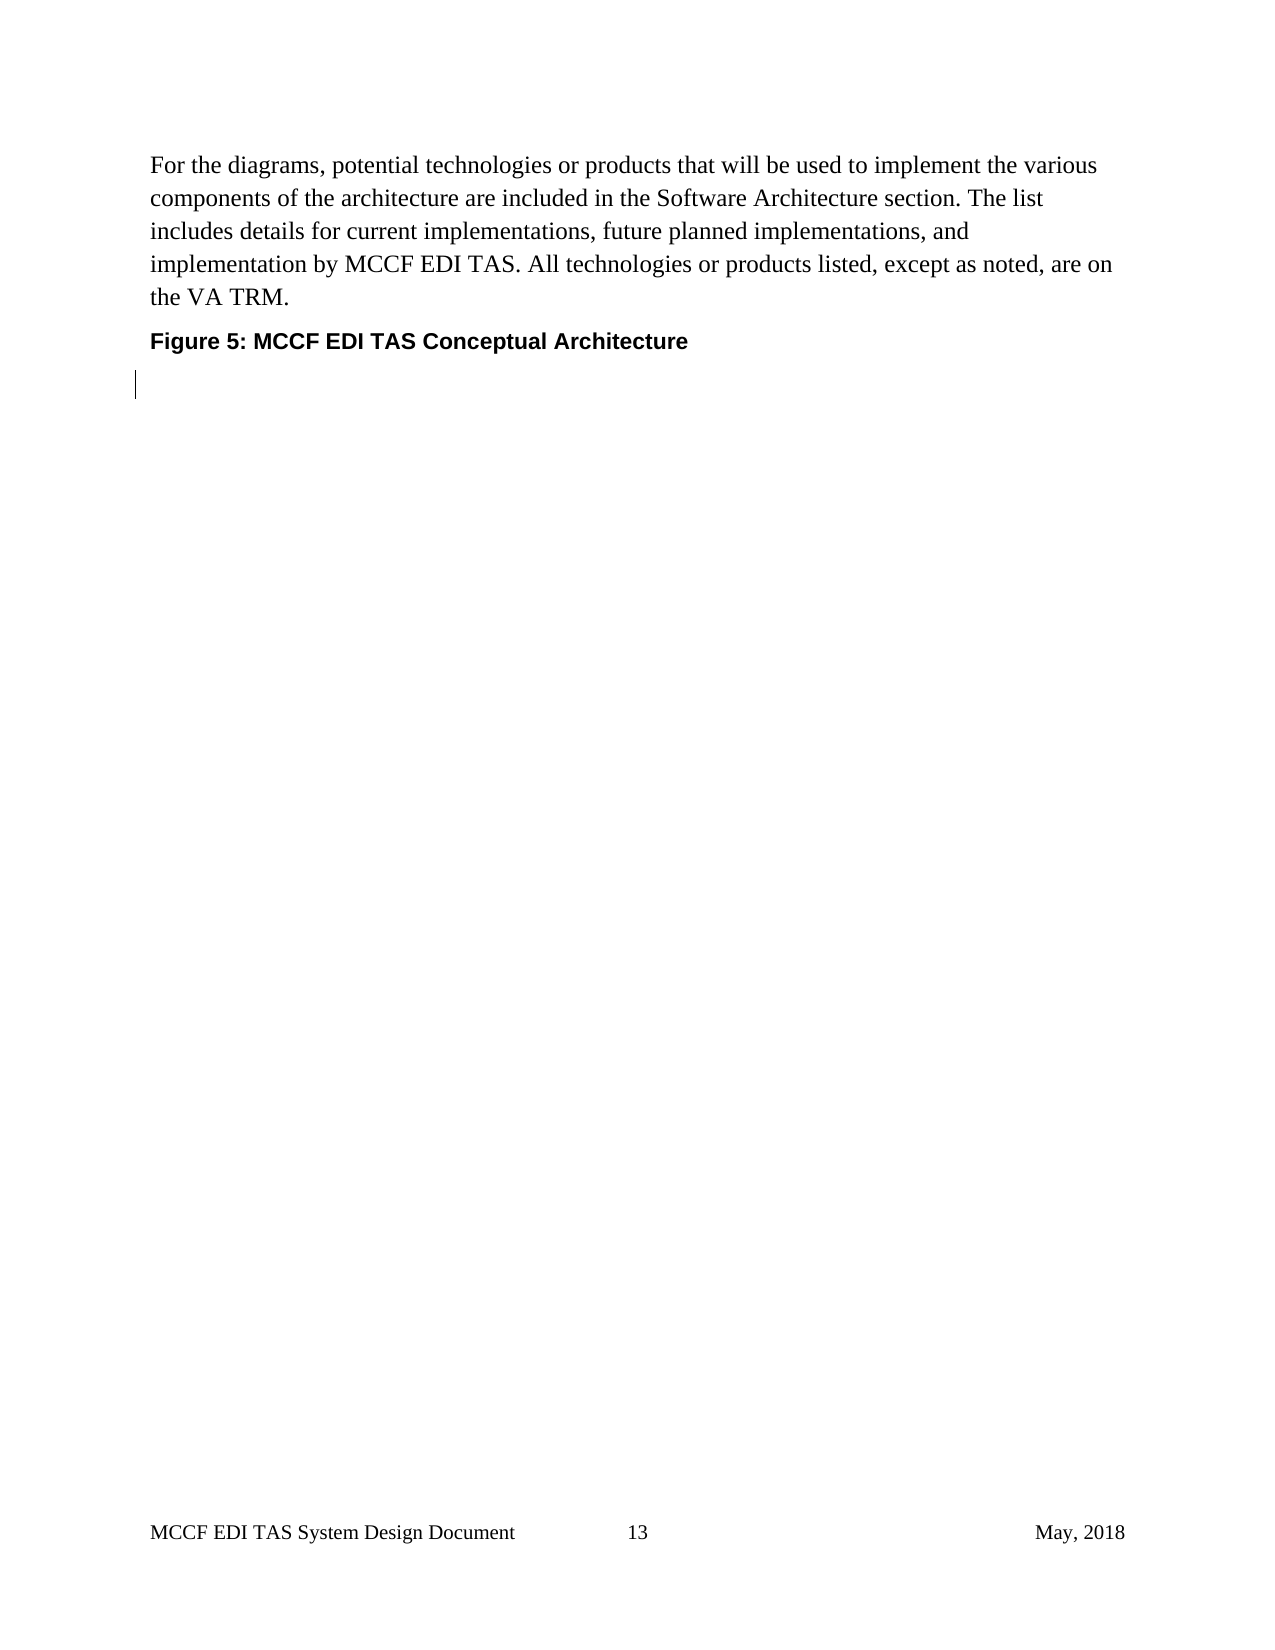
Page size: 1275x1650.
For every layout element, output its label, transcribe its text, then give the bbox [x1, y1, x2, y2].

text For the diagrams, potential technologies or products that will be used to implement the various components of the architecture are included in the Software Architecture section. The list includes details for current implementations, future planned implementations, and implementation by MCCF EDI TAS. All technologies or products listed, except as noted, are on the VA TRM. [150, 150, 1125, 311]
